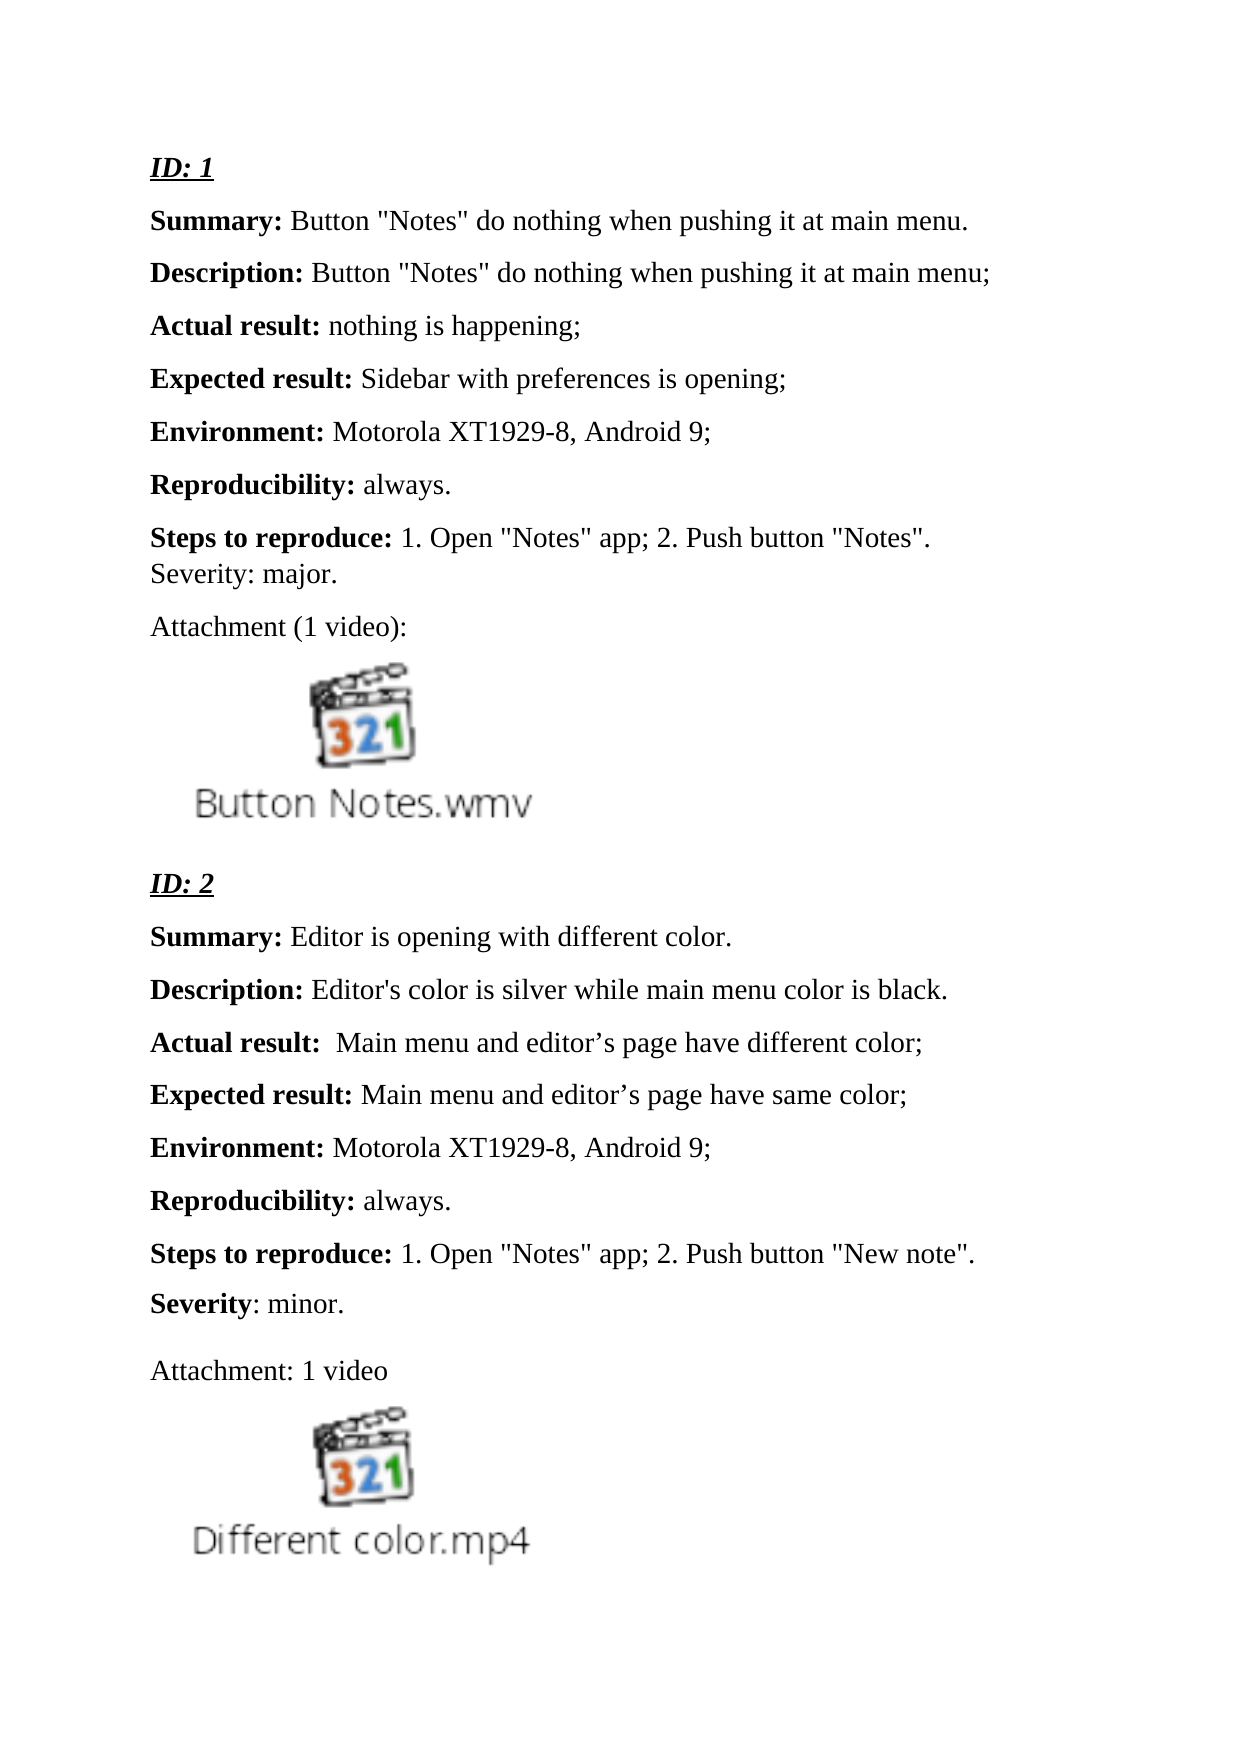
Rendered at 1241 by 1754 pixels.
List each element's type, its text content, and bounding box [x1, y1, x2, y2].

text Description: Editor's color is silver while main menu color is black. [150, 972, 1090, 1005]
text Expected result: Sidebar with preferences is opening; [150, 361, 1090, 395]
text Description: Button "Notes" do nothing when pushing it at main menu; [150, 256, 1090, 289]
text Reproducibility: always. [150, 1183, 1090, 1217]
text Environment: Motorola XT1929-8, Android 9; [150, 414, 1090, 448]
text Attachment (1 video): [150, 609, 1090, 642]
text ID: 2 [150, 866, 1090, 900]
text Expected result: Main menu and editor’s page have same color; [150, 1077, 1090, 1111]
text Environment: Motorola XT1929-8, Android 9; [150, 1130, 1090, 1164]
text Summary: Button "Notes" do nothing when pushing it at main menu. [150, 203, 1090, 236]
text Actual result: Main menu and editor’s page have different color; [150, 1025, 1090, 1058]
text Summary: Editor is opening with different color. [150, 919, 1090, 953]
text ID: 1 [150, 150, 1090, 183]
text Actual result: nothing is happening; [150, 308, 1090, 342]
text Steps to reproduce: 1. Open "Notes" app; 2. Push button "Notes". Severity: major. [150, 520, 1090, 589]
text Reproducibility: always. [150, 467, 1090, 500]
text Steps to reproduce: 1. Open "Notes" app; 2. Push button "New note". Severity: minor. [150, 1236, 1090, 1320]
text Attachment: 1 video [150, 1353, 1090, 1387]
